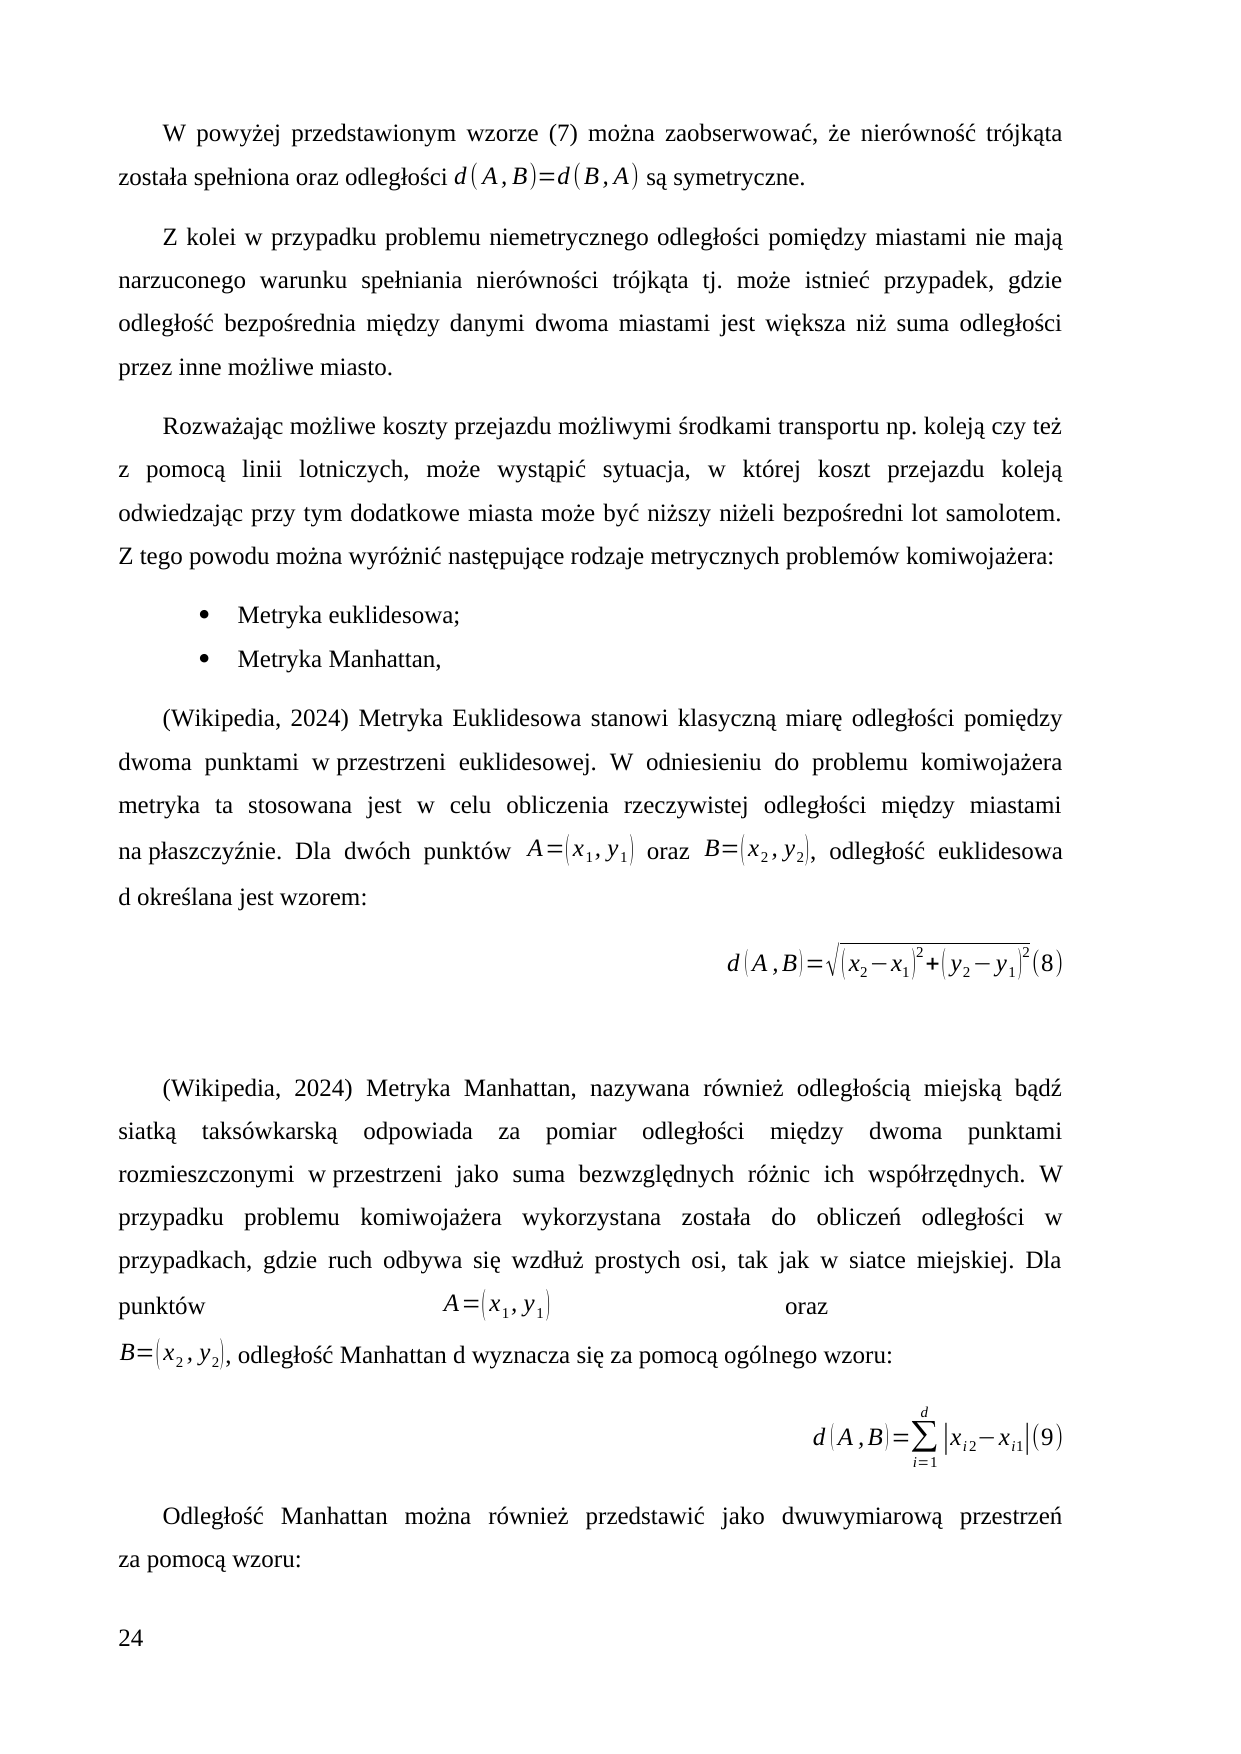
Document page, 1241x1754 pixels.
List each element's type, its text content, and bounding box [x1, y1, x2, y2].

text Odległość Manhattan można również przedstawić jako dwuwymiarową przestrzeń za pomocą wzoru: [118, 1501, 1063, 1573]
text Rozważając możliwe koszty przejazdu możliwymi środkami transportu np. koleją czy też z pomocą linii lotniczych, może wystąpić sytuacja, w której koszt przejazdu koleją odwiedzając przy tym dodatkowe miasta może być niższy niżeli bezpośredni lot samolotem. Z tego powodu można wyróżnić następujące rodzaje metrycznych problemów komiwojażera: [118, 411, 1063, 569]
text W powyżej przedstawionym wzorze (7) można zaobserwować, że nierówność trójkąta została spełniona oraz odległości są symetryczne. [118, 118, 1063, 191]
text Metryka Euklidesowa stanowi klasyczną miarę odległości pomiędzy dwoma punktami w przestrzeni euklidesowej. W odniesieniu do problemu komiwojażera metryka ta stosowana jest w celu obliczenia rzeczywistej odległości między miastami na płaszczyźnie. Dla dwóch punktów oraz , odległość euklidesowa d określana jest wzorem: [118, 703, 1063, 911]
list Metryka euklidesowa; [200, 601, 1063, 629]
list Metryka Manhattan, [200, 644, 1063, 672]
text Z kolei w przypadku problemu niemetrycznego odległości pomiędzy miastami nie mają narzuconego warunku spełniania nierówności trójkąta tj. może istnieć przypadek, gdzie odległość bezpośrednia między danymi dwoma miastami jest większa niż suma odległości przez inne możliwe miasto. [118, 222, 1063, 380]
text Metryka Manhattan, nazywana również odległością miejską bądź siatką taksówkarską odpowiada za pomiar odległości między dwoma punktami rozmieszczonymi w przestrzeni jako suma bezwzględnych różnic ich współrzędnych. W przypadku problemu komiwojażera wykorzystana została do obliczeń odległości w przypadkach, gdzie ruch odbywa się wzdłuż prostych osi, tak jak w siatce miejskiej. Dla punktów oraz , odległość Manhattan d wyznacza się za pomocą ogólnego wzoru: [118, 1073, 1063, 1372]
